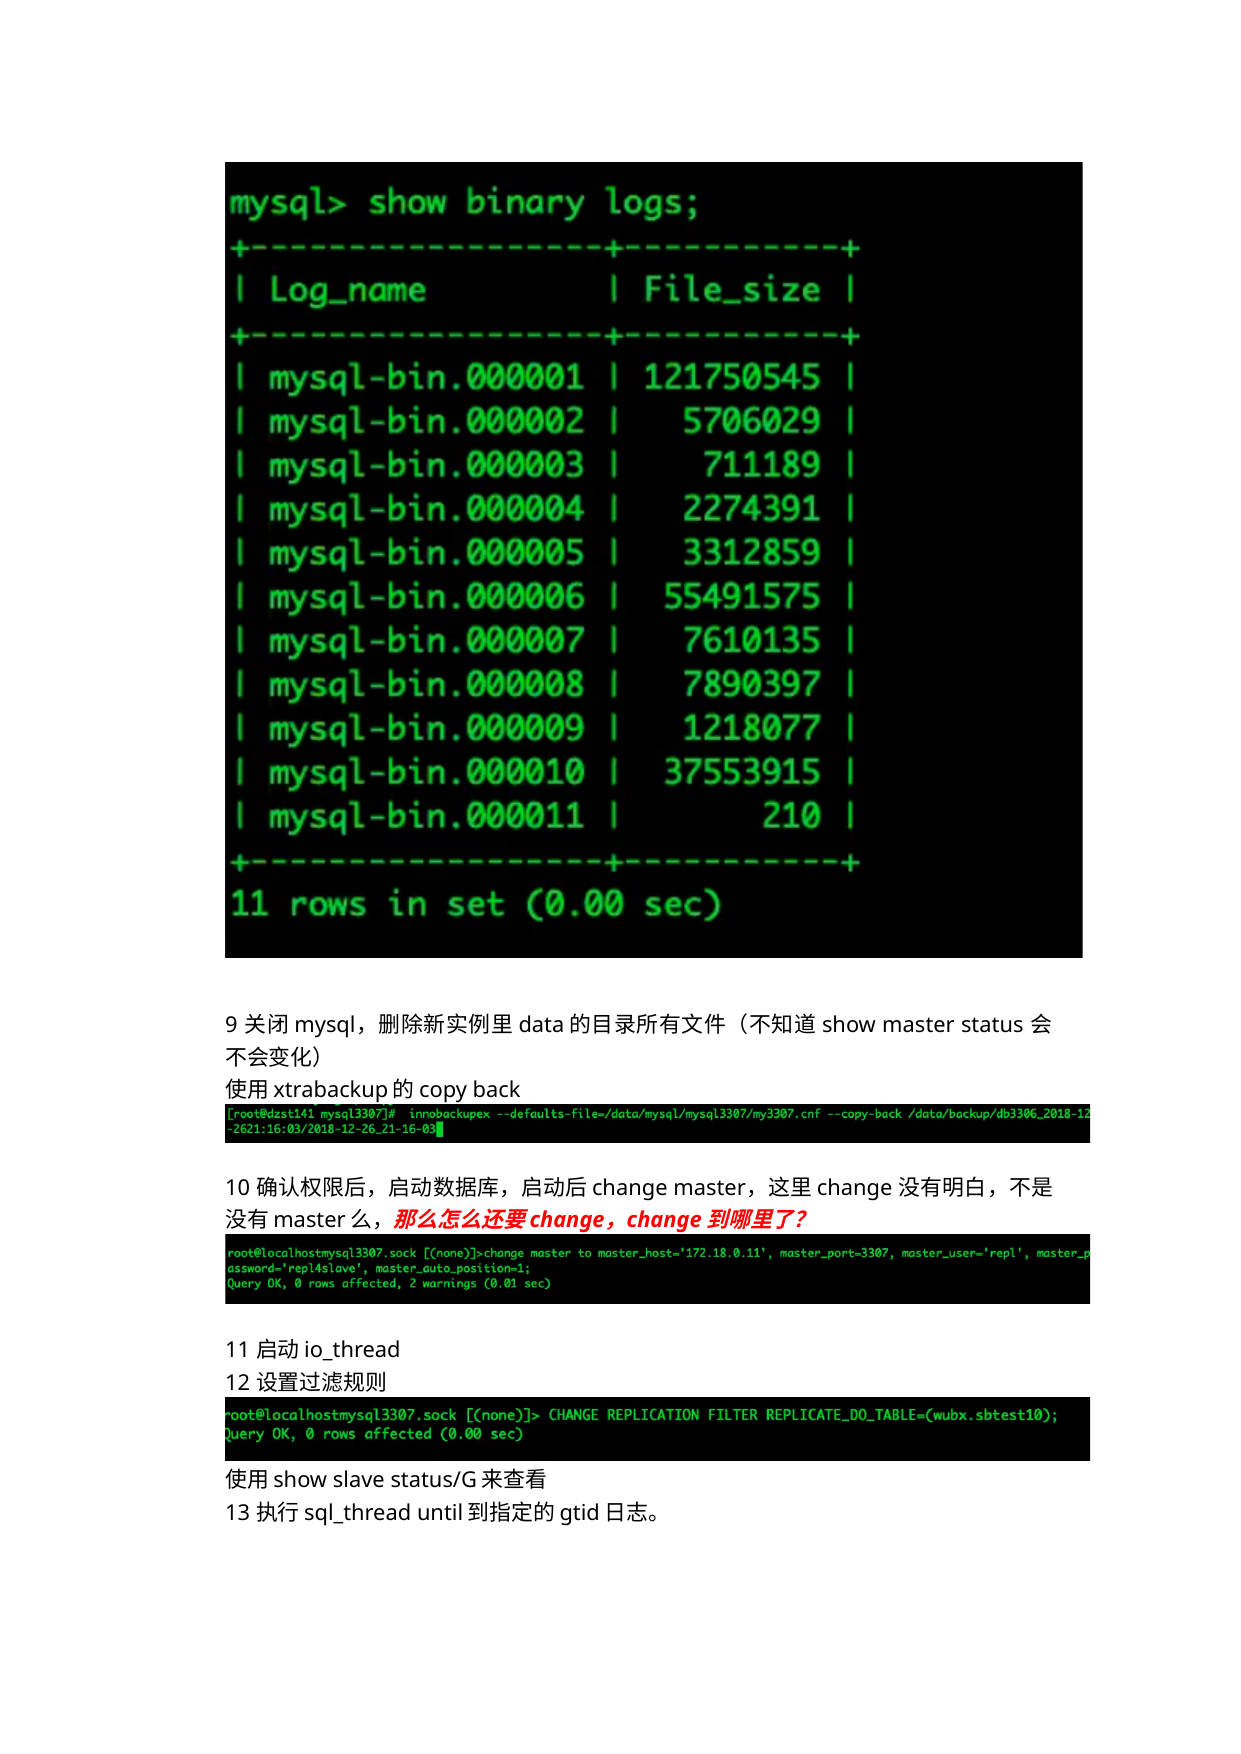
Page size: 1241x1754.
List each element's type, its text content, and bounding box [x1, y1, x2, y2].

list 13 执行sql_thread until到指定的gtid日志。 [225, 1494, 1053, 1527]
list 9 关闭mysql，删除新实例里data的目录所有文件（不知道show master status 会不会变化） [225, 1007, 1053, 1072]
picture [225, 1104, 1091, 1143]
list 11 启动io_thread [225, 1332, 1053, 1364]
list 使用xtrabackup的copy back [225, 1072, 1053, 1104]
picture [225, 1397, 1091, 1461]
picture [225, 1234, 1091, 1304]
list 12 设置过滤规则 [225, 1364, 1053, 1397]
picture [225, 162, 1083, 958]
list 10 确认权限后，启动数据库，启动后change master，这里change 没有明白，不是没有master么，那么怎么还要change，change到哪里了？ [225, 1169, 1053, 1234]
list 使用show slave status/G来查看 [225, 1462, 1053, 1494]
